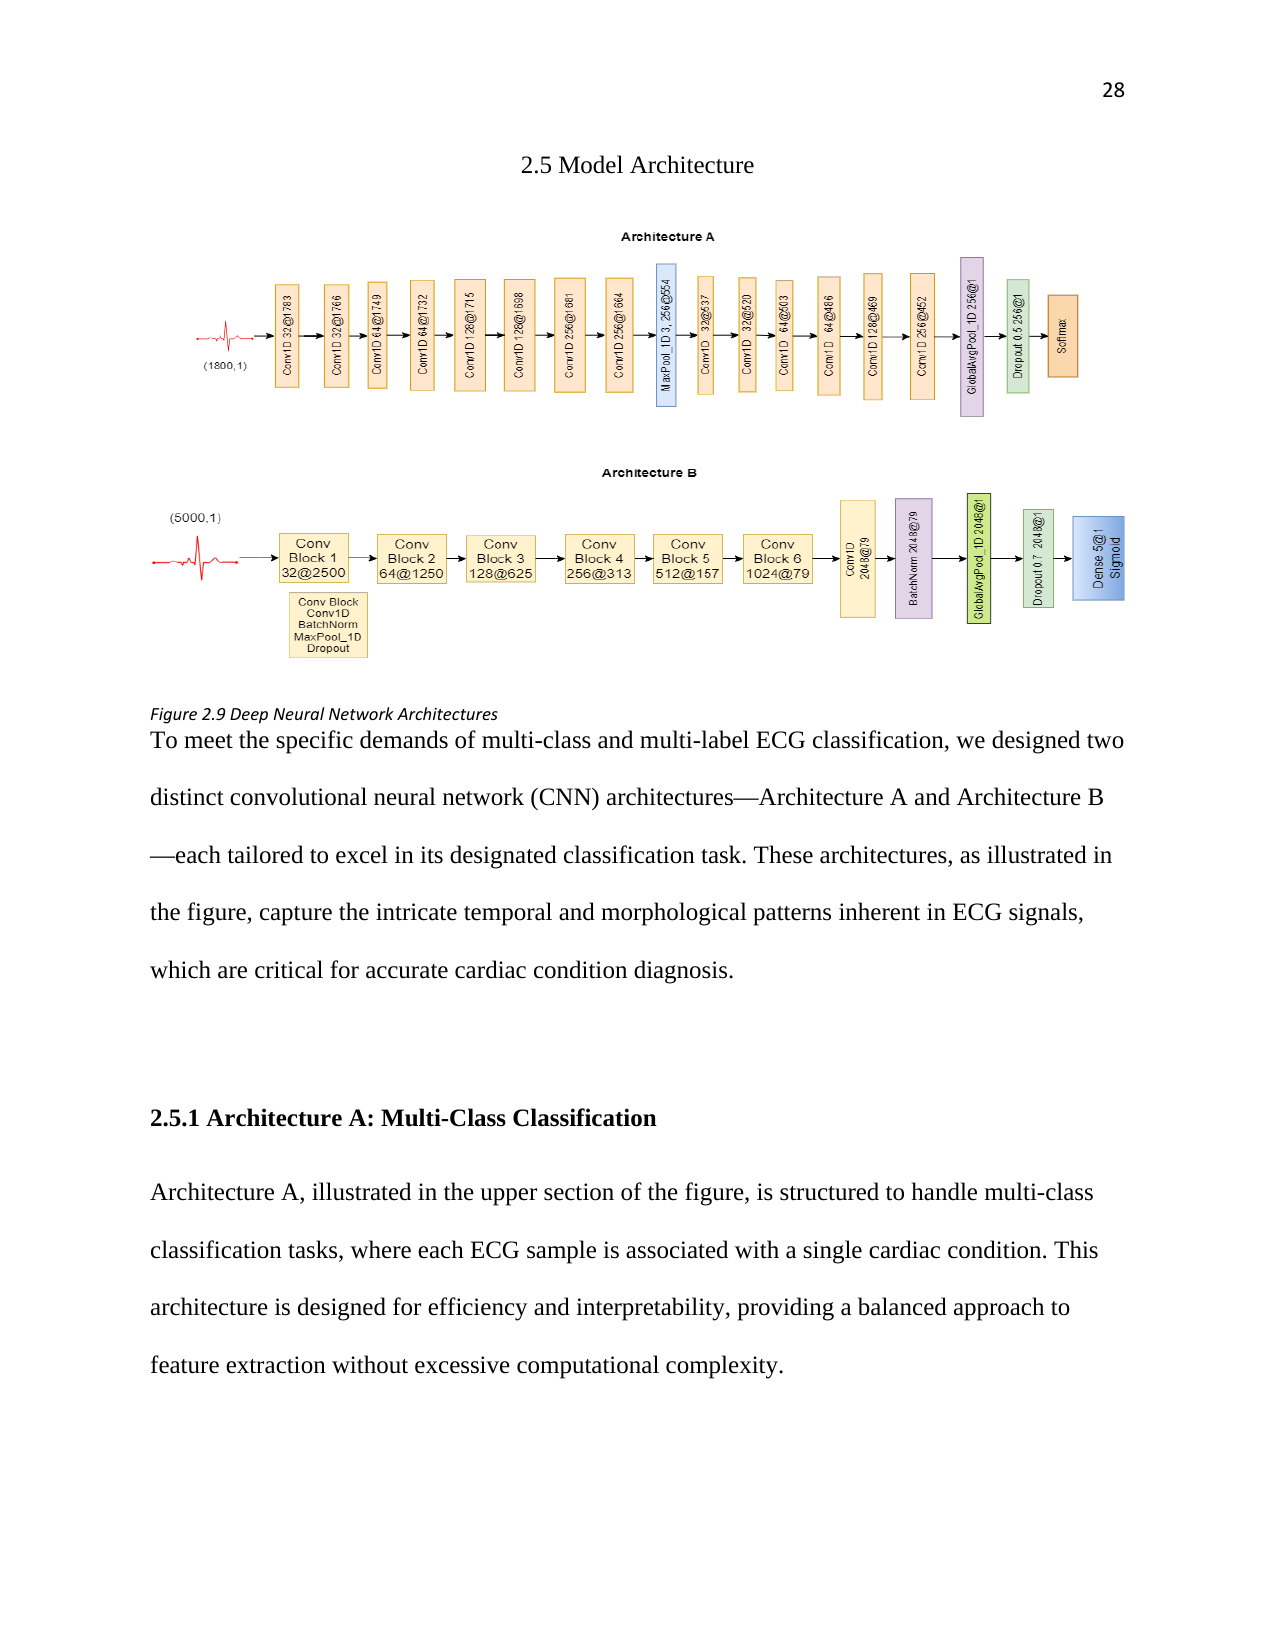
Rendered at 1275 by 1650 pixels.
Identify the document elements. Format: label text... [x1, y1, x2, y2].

text To meet the specific demands of multi-class and multi-label ECG classification, we designed two distinct convolutional neural network (CNN) architectures—Architecture A and Architecture B—each tailored to excel in its designated classification task. These architectures, as illustrated in the figure, capture the intricate temporal and morphological patterns inherent in ECG signals, which are critical for accurate cardiac condition diagnosis. [150, 725, 1125, 984]
text Architecture A, illustrated in the upper section of the figure, is structured to handle multi-class classification tasks, where each ECG sample is associated with a single cardiac condition. This architecture is designed for efficiency and interpretability, providing a balanced approach to feature extraction without excessive computational complexity. [150, 1177, 1125, 1379]
text 2.5 Model Architecture [150, 150, 1125, 179]
text 2.5.1 Architecture A: Multi-Class Classification [150, 1103, 1125, 1132]
text Figure 2.9 Deep Neural Network Architectures [150, 702, 1125, 725]
picture [150, 224, 1125, 658]
